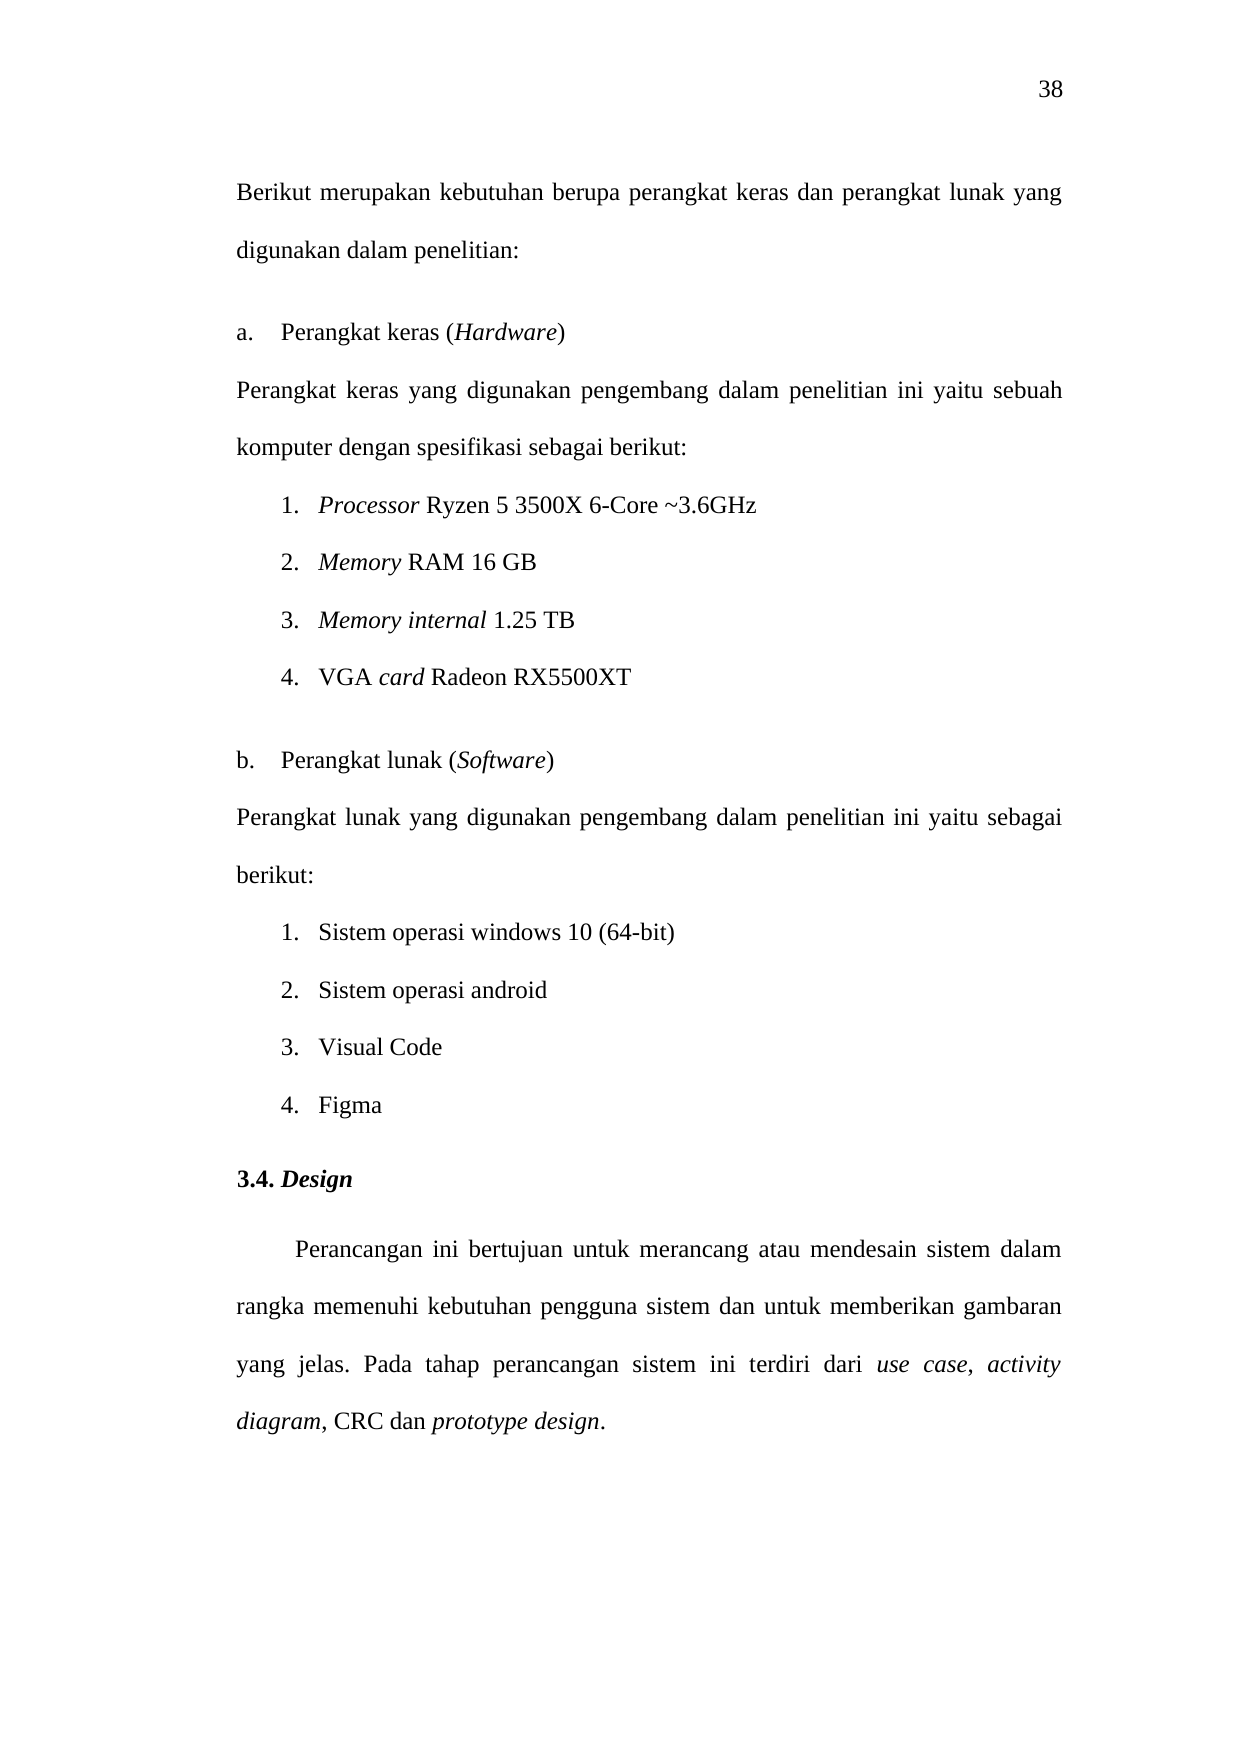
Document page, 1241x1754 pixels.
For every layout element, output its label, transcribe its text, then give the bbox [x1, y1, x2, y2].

list VGA card Radeon RX5500XT [281, 662, 1063, 691]
list Memory RAM 16 GB [281, 547, 1063, 576]
list Perangkat keras yang digunakan pengembang dalam penelitian ini yaitu sebuah komputer dengan spesifikasi sebagai berikut: [236, 375, 1063, 461]
subtitle 3.4. Design [237, 1164, 1063, 1193]
list Sistem operasi android [281, 975, 1063, 1003]
list Perangkat lunak (Software) [236, 745, 1063, 773]
list Memory internal 1.25 TB [281, 605, 1063, 633]
list Perangkat keras (Hardware) [236, 317, 1063, 346]
list Figma [281, 1090, 1063, 1118]
list Sistem operasi windows 10 (64-bit) [281, 917, 1063, 946]
list Perangkat lunak yang digunakan pengembang dalam penelitian ini yaitu sebagai berikut: [236, 802, 1063, 888]
list Processor Ryzen 5 3500X 6-Core ~3.6GHz [281, 490, 1063, 518]
text Perancangan ini bertujuan untuk merancang atau mendesain sistem dalam rangka memenuhi kebutuhan pengguna sistem dan untuk memberikan gambaran yang jelas. Pada tahap perancangan sistem ini terdiri dari use case, activity diagram, CRC dan prototype design. [236, 1234, 1063, 1435]
list Visual Code [281, 1032, 1063, 1061]
list Berikut merupakan kebutuhan berupa perangkat keras dan perangkat lunak yang digunakan dalam penelitian: [236, 177, 1063, 263]
